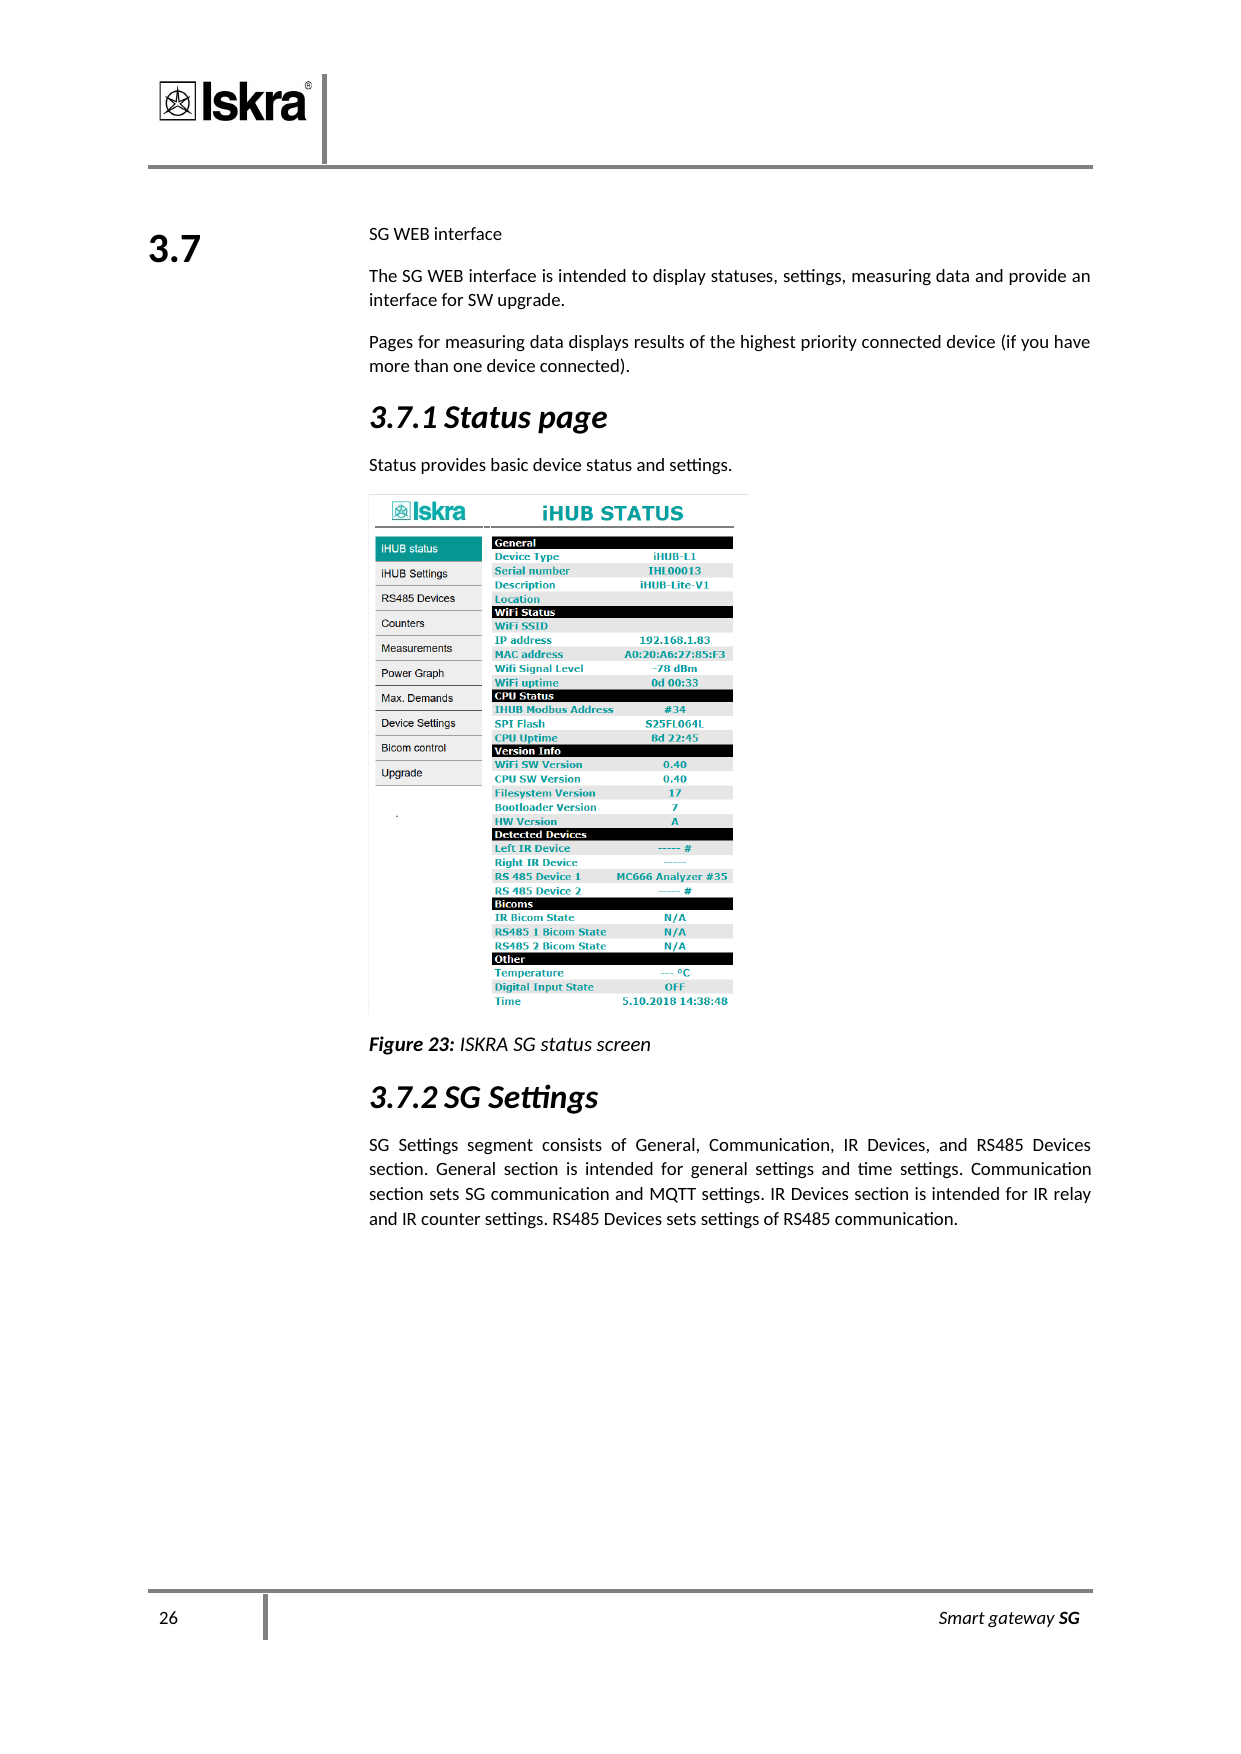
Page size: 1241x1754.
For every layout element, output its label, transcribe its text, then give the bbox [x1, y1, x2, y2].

picture [159, 81, 312, 121]
text The SG WEB interface is intended to display statuses, settings, measuring data and provide an interface for SW upgrade. [369, 264, 1093, 311]
picture [368, 494, 749, 1014]
text SG Settings segment consists of General, Communication, IR Devices, and RS485 Devices section. General section is intended for general settings and time settings. Communication section sets SG communication and MQTT settings. IR Devices section is intended for IR relay and IR counter settings. RS485 Devices sets settings of RS485 communication. [369, 1133, 1093, 1230]
text Status provides basic device status and settings. [369, 453, 1093, 476]
text Figure 23: ISKRA SG status screen [369, 1032, 1093, 1057]
subtitle Status page [369, 396, 1093, 437]
subtitle SG WEB interface [148, 222, 295, 273]
text Pages for measuring data displays results of the highest priority connected device (if you have more than one device connected). [369, 330, 1093, 377]
subtitle SG Settings [369, 1076, 1093, 1116]
